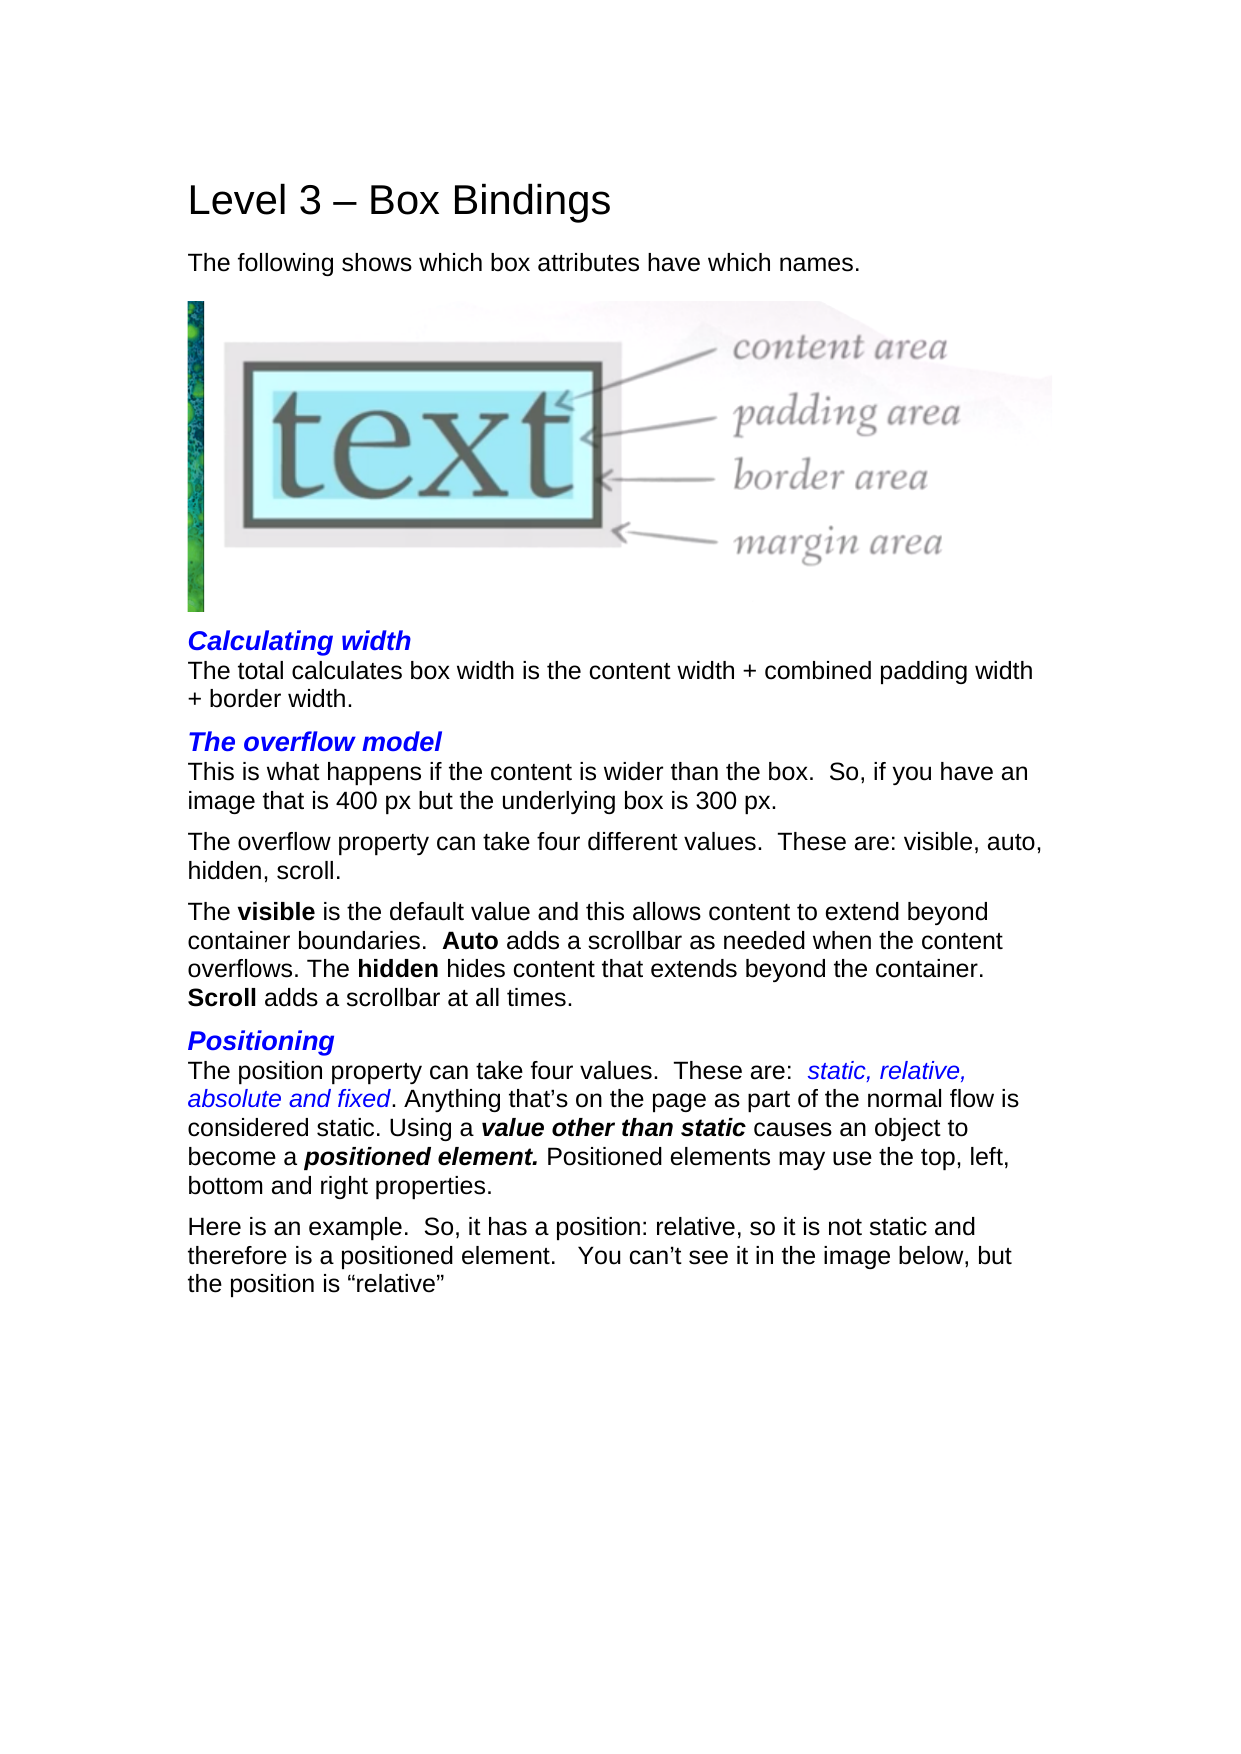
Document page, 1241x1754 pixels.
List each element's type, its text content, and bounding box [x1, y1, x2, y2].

text Calculating width [187, 624, 1053, 656]
text The overflow model [187, 726, 1053, 757]
text Here is an example. So, it has a position: relative, so it is not static and therefore is a positioned element. You can’t see it in the image below, but the position is “relative” [187, 1212, 1053, 1298]
text Positioning [187, 1024, 1053, 1056]
text The following shows which box attributes have which names. [187, 248, 1053, 277]
text The visible is the default value and this allows content to extend beyond container boundaries. Auto adds a scrollbar as needed when the content overflows. The hidden hides content that extends beyond the container. Scroll adds a scrollbar at all times. [187, 897, 1053, 1012]
text Level 3 – Box Bindings [187, 175, 1053, 223]
text The position property can take four values. These are: static, relative, absolute and fixed. Anything that’s on the page as part of the normal flow is considered static. Using a value other than static causes an object to become a positioned element. Positioned elements may use the top, left, bottom and right properties. [187, 1056, 1053, 1199]
text The overflow property can take four different values. These are: visible, auto, hidden, scroll. [187, 827, 1053, 884]
picture [187, 301, 1053, 612]
text This is what happens if the content is wider than the box. So, if you have an image that is 400 px but the underlying box is 300 px. [187, 757, 1053, 814]
text The total calculates box width is the content width + combined padding width + border width. [187, 656, 1053, 713]
